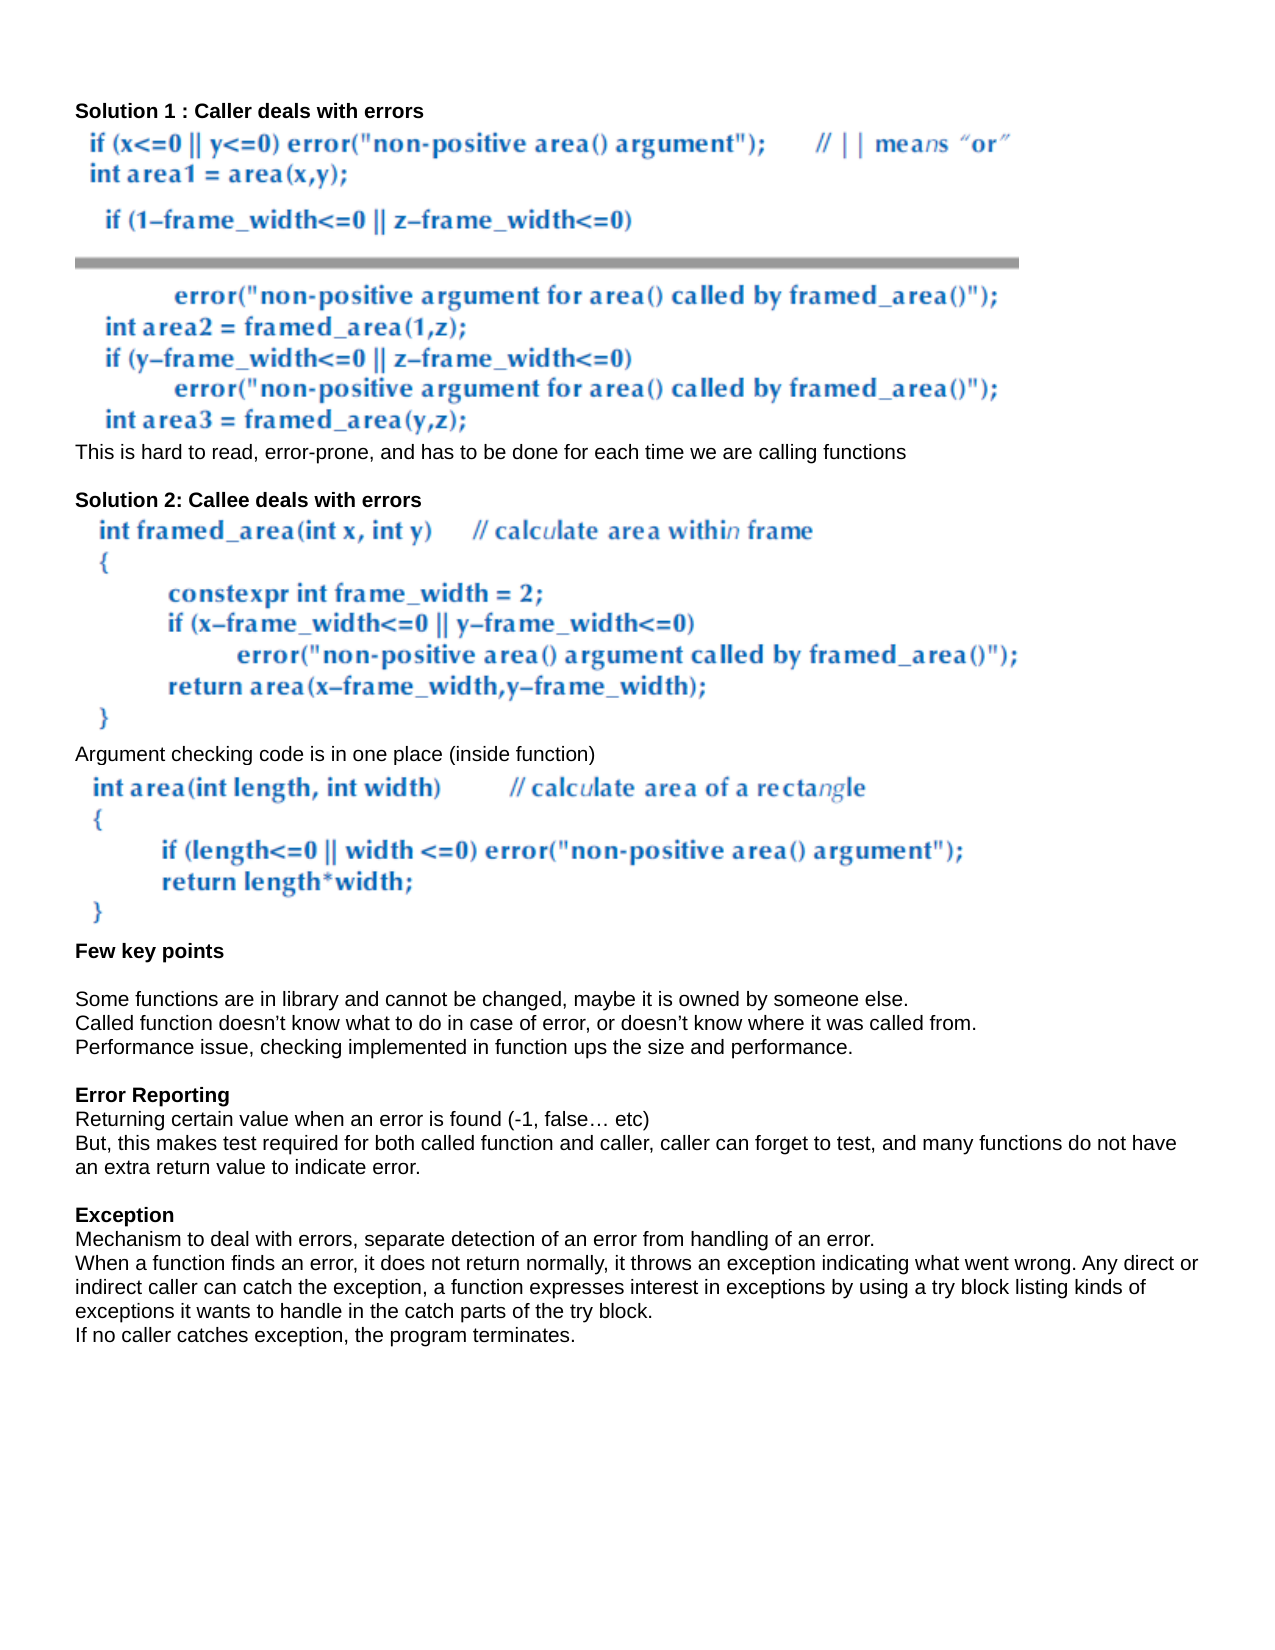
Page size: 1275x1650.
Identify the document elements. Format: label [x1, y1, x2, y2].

picture [75, 512, 1038, 742]
picture [75, 122, 1022, 441]
picture [75, 765, 985, 939]
text [75, 75, 1200, 1394]
